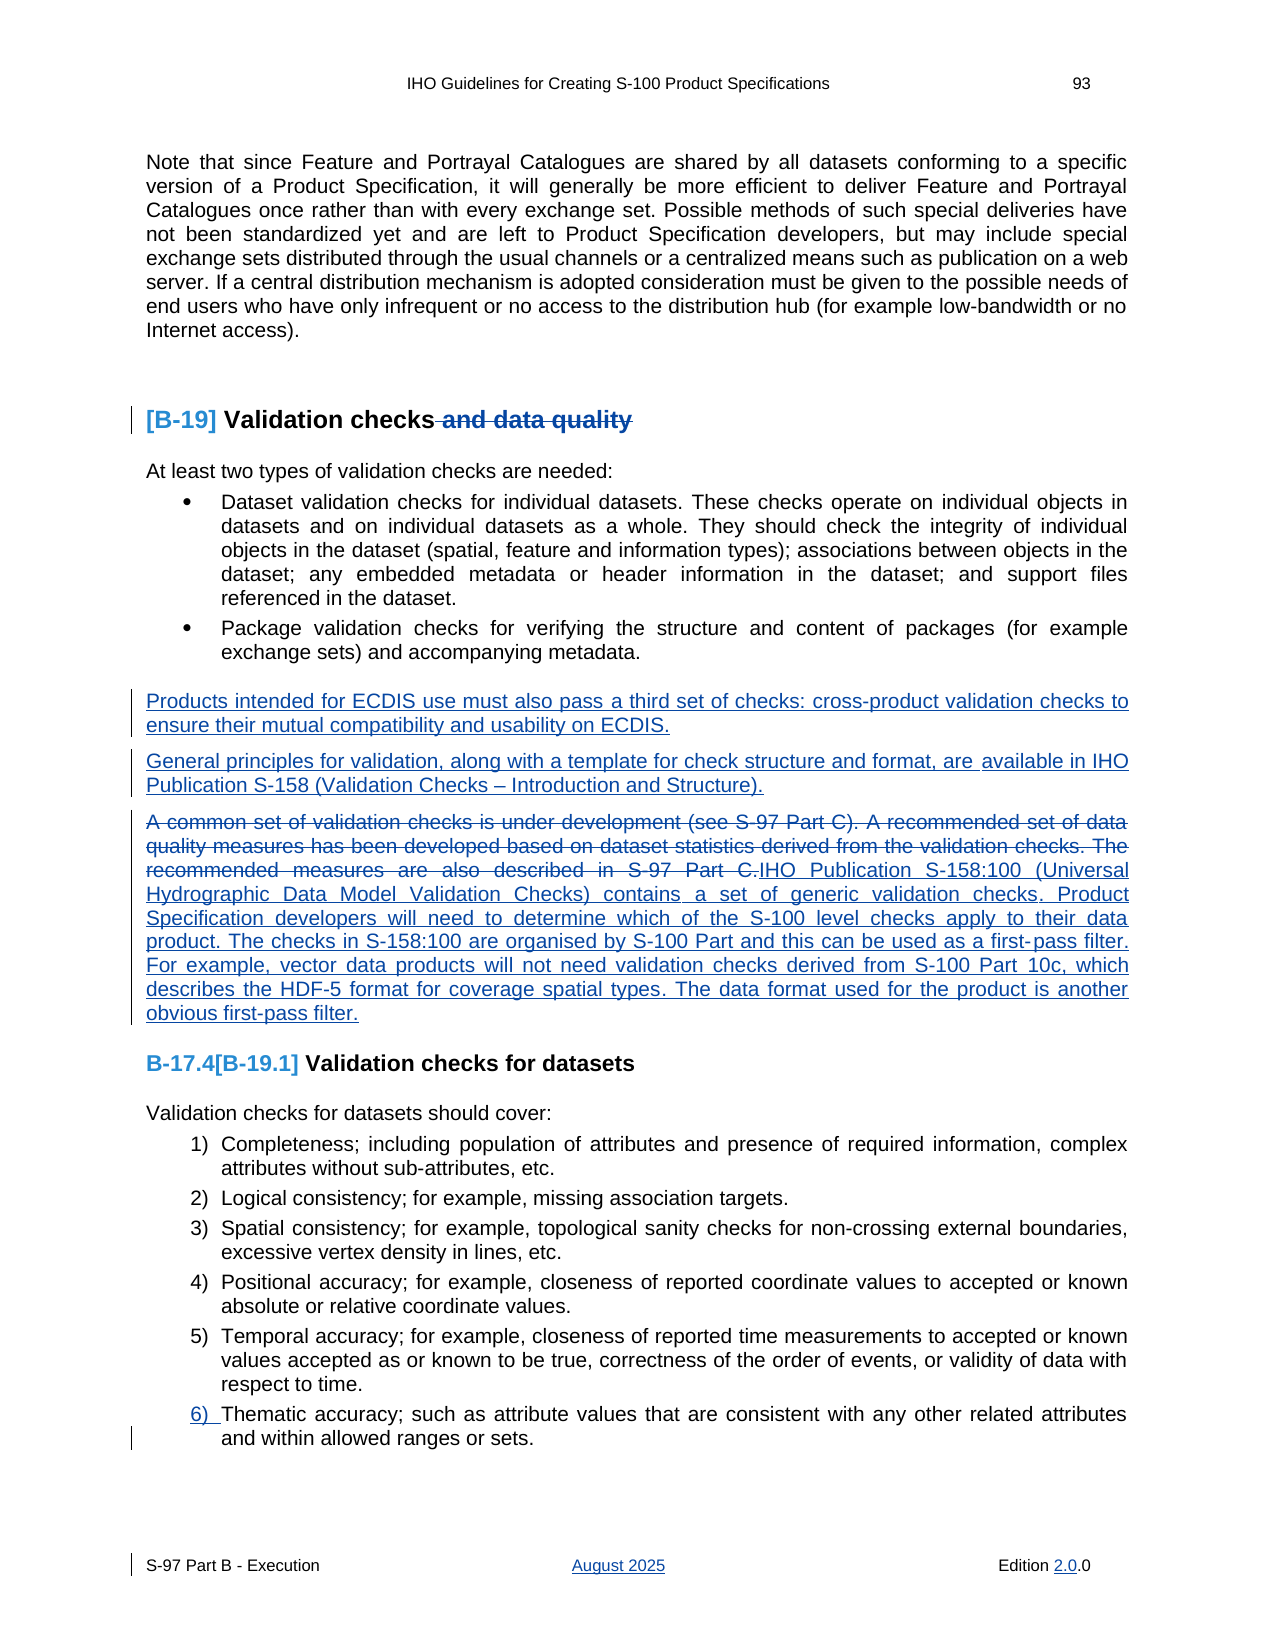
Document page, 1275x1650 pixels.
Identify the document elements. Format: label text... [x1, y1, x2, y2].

subtitle Validation checks for datasets [146, 1050, 1129, 1076]
list Positional accuracy; for example, closeness of reported coordinate values to accepted or known absolute or relative coordinate values. [190, 1270, 1129, 1318]
text Validation checks for datasets should cover: [146, 1101, 1129, 1125]
list Completeness; including population of attributes and presence of required information, complex attributes without sub-attributes, etc. [190, 1131, 1129, 1179]
list Logical consistency; for example, missing association targets. [190, 1186, 1129, 1209]
list Package validation checks for verifying the structure and content of packages (for example exchange sets) and accompanying metadata. [183, 616, 1129, 664]
list Thematic accuracy; such as attribute values that are consistent with any other related attributes and within allowed ranges or sets. [190, 1402, 1129, 1450]
text At least two types of validation checks are needed: [146, 459, 1129, 483]
list Temporal accuracy; for example, closeness of reported time measurements to accepted or known values accepted as or known to be true, correctness of the order of events, or validity of data with respect to time. [190, 1324, 1129, 1396]
list Spatial consistency; for example, topological sanity checks for non-crossing external boundaries, excessive vertex density in lines, etc. [190, 1216, 1129, 1264]
list Dataset validation checks for individual datasets. These checks operate on individual objects in datasets and on individual datasets as a whole. They should check the integrity of individual objects in the dataset (spatial, feature and information types); associations between objects in the dataset; any embedded metadata or header information in the dataset; and support files referenced in the dataset. [183, 489, 1129, 609]
text Note that since Feature and Portrayal Catalogues are shared by all datasets conforming to a specific version of a Product Specification, it will generally be more efficient to deliver Feature and Portrayal Catalogues once rather than with every exchange set. Possible methods of such special deliveries have not been standardized yet and are left to Product Specification developers, but may include special exchange sets distributed through the usual channels or a centralized means such as publication on a web server. If a central distribution mechanism is adopted consideration must be given to the possible needs of end users who have only infrequent or no access to the distribution hub (for example low-bandwidth or no Internet access). [146, 150, 1129, 342]
subtitle Validation checks [146, 406, 1129, 434]
